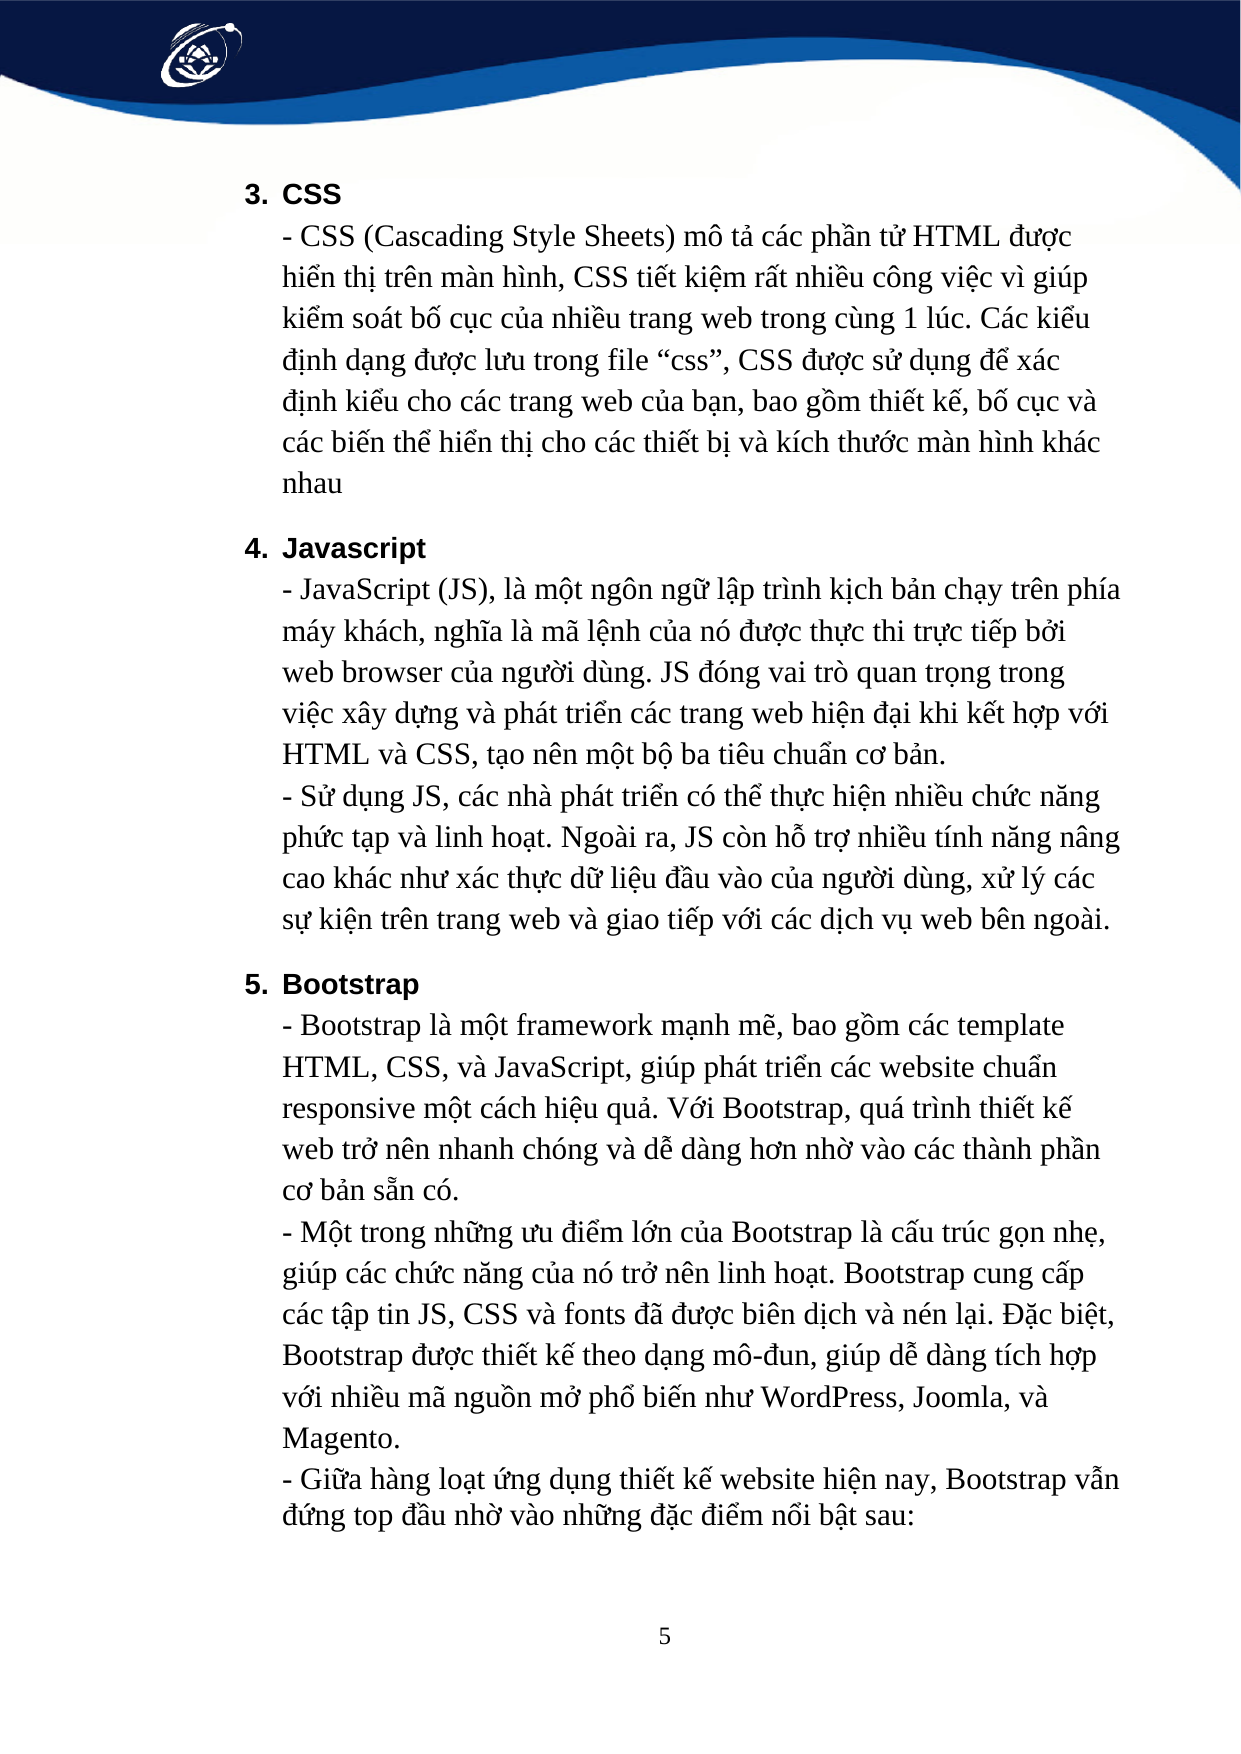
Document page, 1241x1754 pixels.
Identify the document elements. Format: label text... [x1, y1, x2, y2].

subtitle Javascript [244, 531, 1122, 564]
text - Bootstrap là một framework mạnh mẽ, bao gồm các template HTML, CSS, và JavaScript, giúp phát triển các website chuẩn responsive một cách hiệu quả. Với Bootstrap, quá trình thiết kế web trở nên nhanh chóng và dễ dàng hơn nhờ vào các thành phần cơ bản sẵn có. [282, 1007, 1122, 1207]
text - JavaScript (JS), là một ngôn ngữ lập trình kịch bản chạy trên phía máy khách, nghĩa là mã lệnh của nó được thực thi trực tiếp bởi web browser của người dùng. JS đóng vai trò quan trọng trong việc xây dựng và phát triển các trang web hiện đại khi kết hợp với HTML và CSS, tạo nên một bộ ba tiêu chuẩn cơ bản. [282, 571, 1122, 771]
text - Giữa hàng loạt ứng dụng thiết kế website hiện nay, Bootstrap vẫn đứng top đầu nhờ vào những đặc điểm nổi bật sau: [282, 1460, 1122, 1532]
subtitle CSS [244, 177, 1122, 211]
text - Sử dụng JS, các nhà phát triển có thể thực hiện nhiều chức năng phức tạp và linh hoạt. Ngoài ra, JS còn hỗ trợ nhiều tính năng nâng cao khác như xác thực dữ liệu đầu vào của người dùng, xử lý các sự kiện trên trang web và giao tiếp với các dịch vụ web bên ngoài. [282, 777, 1122, 936]
text - CSS (Cascading Style Sheets) mô tả các phần tử HTML được hiển thị trên màn hình, CSS tiết kiệm rất nhiều công việc vì giúp kiểm soát bố cục của nhiều trang web trong cùng 1 lúc. Các kiểu định dạng được lưu trong file “css”, CSS được sử dụng để xác định kiểu cho các trang web của bạn, bao gồm thiết kế, bố cục và các biến thể hiển thị cho các thiết bị và kích thước màn hình khác nhau [282, 217, 1122, 500]
text - Một trong những ưu điểm lớn của Bootstrap là cấu trúc gọn nhẹ, giúp các chức năng của nó trở nên linh hoạt. Bootstrap cung cấp các tập tin JS, CSS và fonts đã được biên dịch và nén lại. Đặc biệt, Bootstrap được thiết kế theo dạng mô-đun, giúp dễ dàng tích hợp với nhiều mã nguồn mở phổ biến như WordPress, Joomla, và Magento. [282, 1213, 1122, 1455]
picture [0, 0, 1241, 244]
subtitle Bootstrap [244, 967, 1122, 1000]
